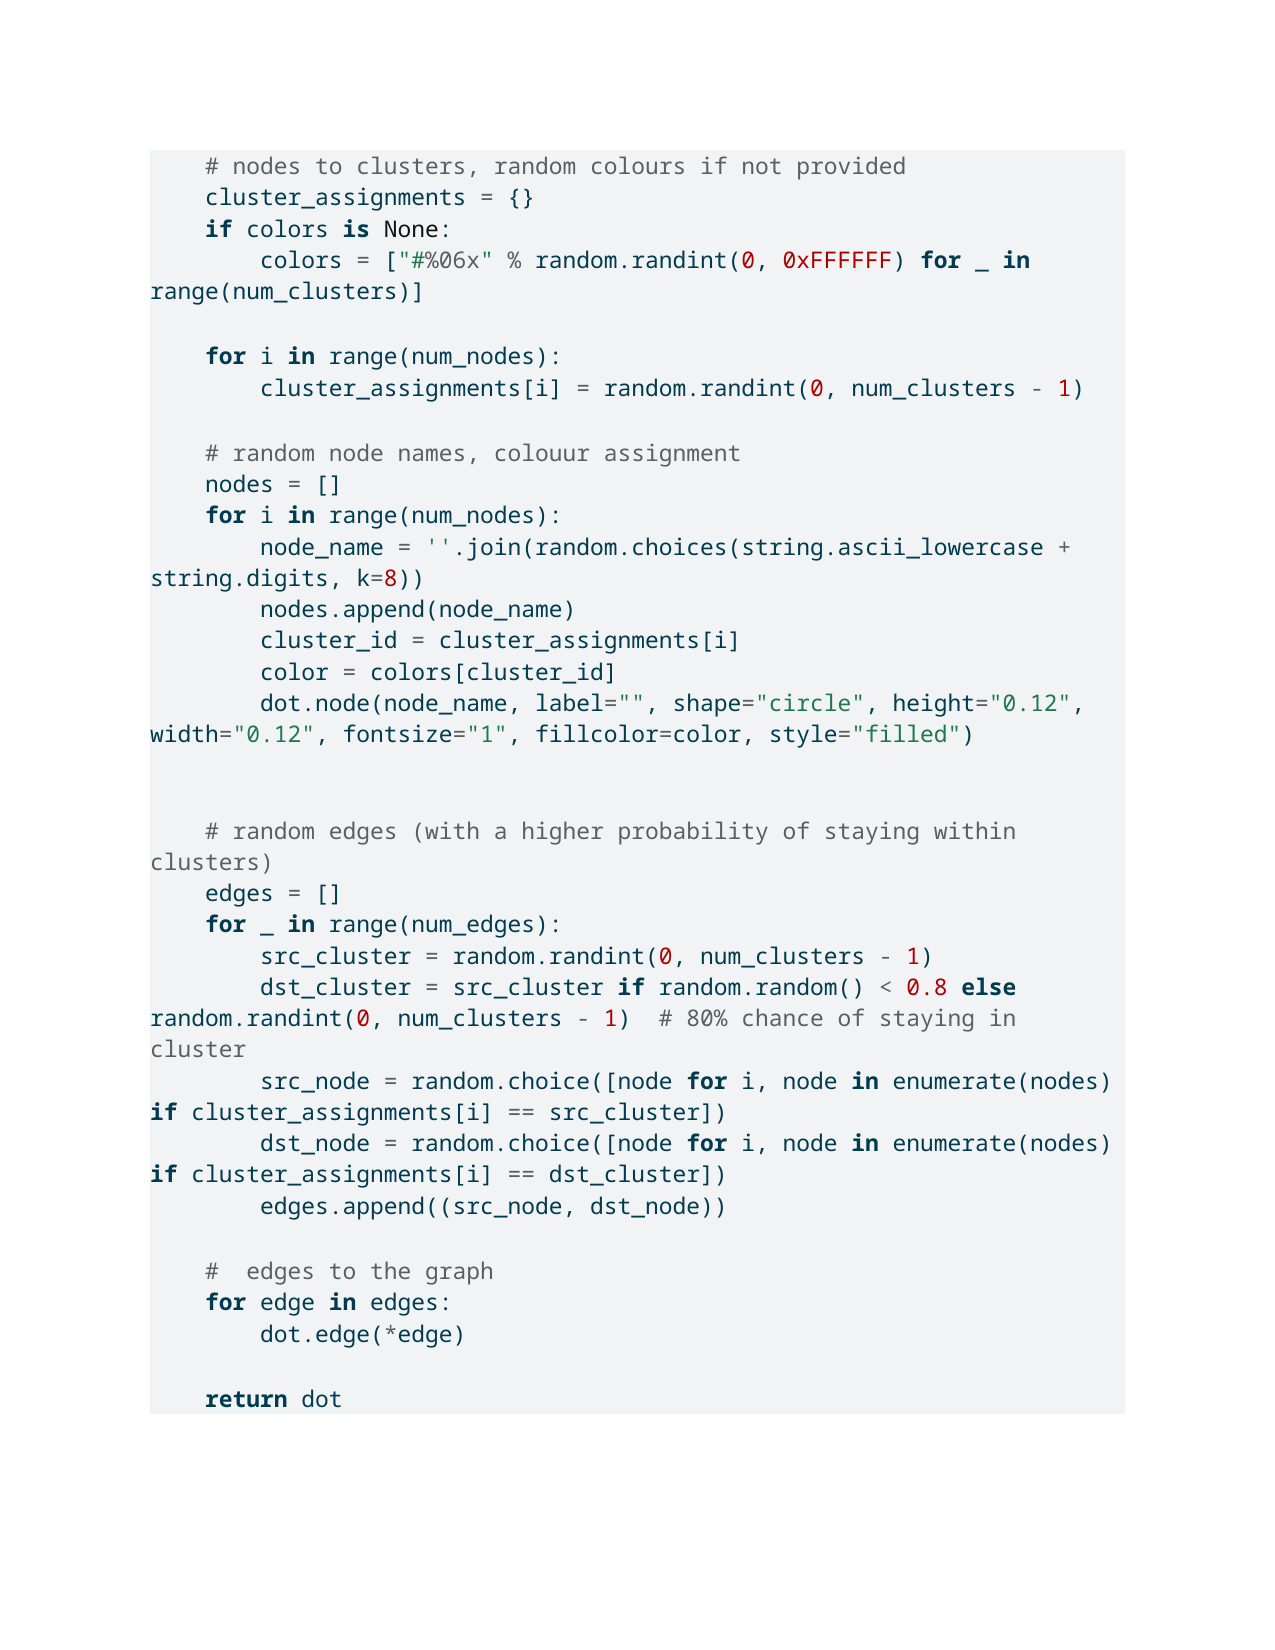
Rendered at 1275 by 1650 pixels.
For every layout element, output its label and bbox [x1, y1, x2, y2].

text [150, 150, 1125, 1414]
